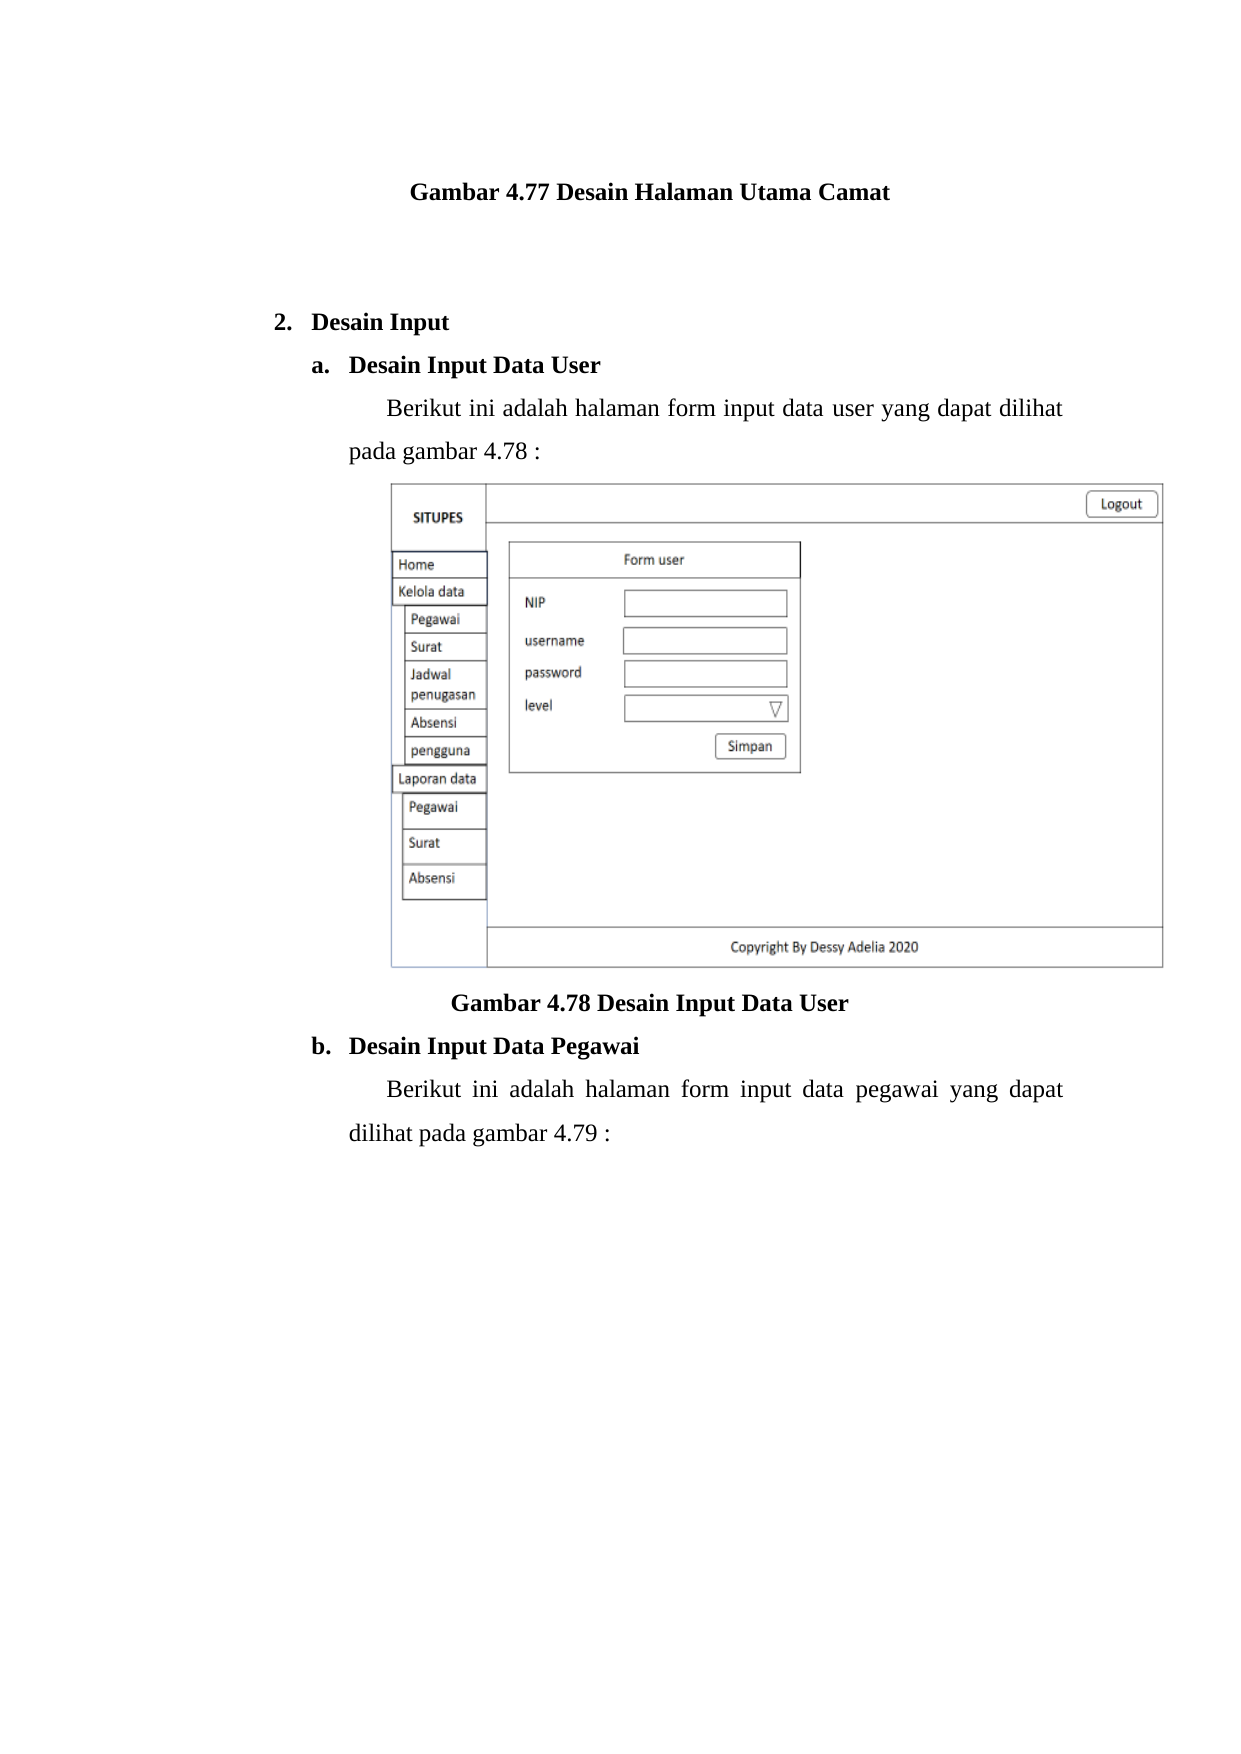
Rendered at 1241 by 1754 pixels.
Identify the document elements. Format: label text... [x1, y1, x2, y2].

list Desain Input [274, 307, 1063, 335]
list Desain Input Data User [311, 350, 1063, 378]
list Berikut ini adalah halaman form input data pegawai yang dapat dilihat pada gambar 4.79 : [349, 1074, 1063, 1146]
list Desain Input Data Pegawai [311, 1031, 1063, 1060]
list Berikut ini adalah halaman form input data user yang dapat dilihat pada gambar 4.78 : [349, 393, 1063, 465]
text Gambar 4.77 Desain Halaman Utama Camat [236, 177, 1063, 206]
text Gambar 4.78 Desain Input Data User [236, 988, 1063, 1017]
picture [386, 479, 1172, 975]
